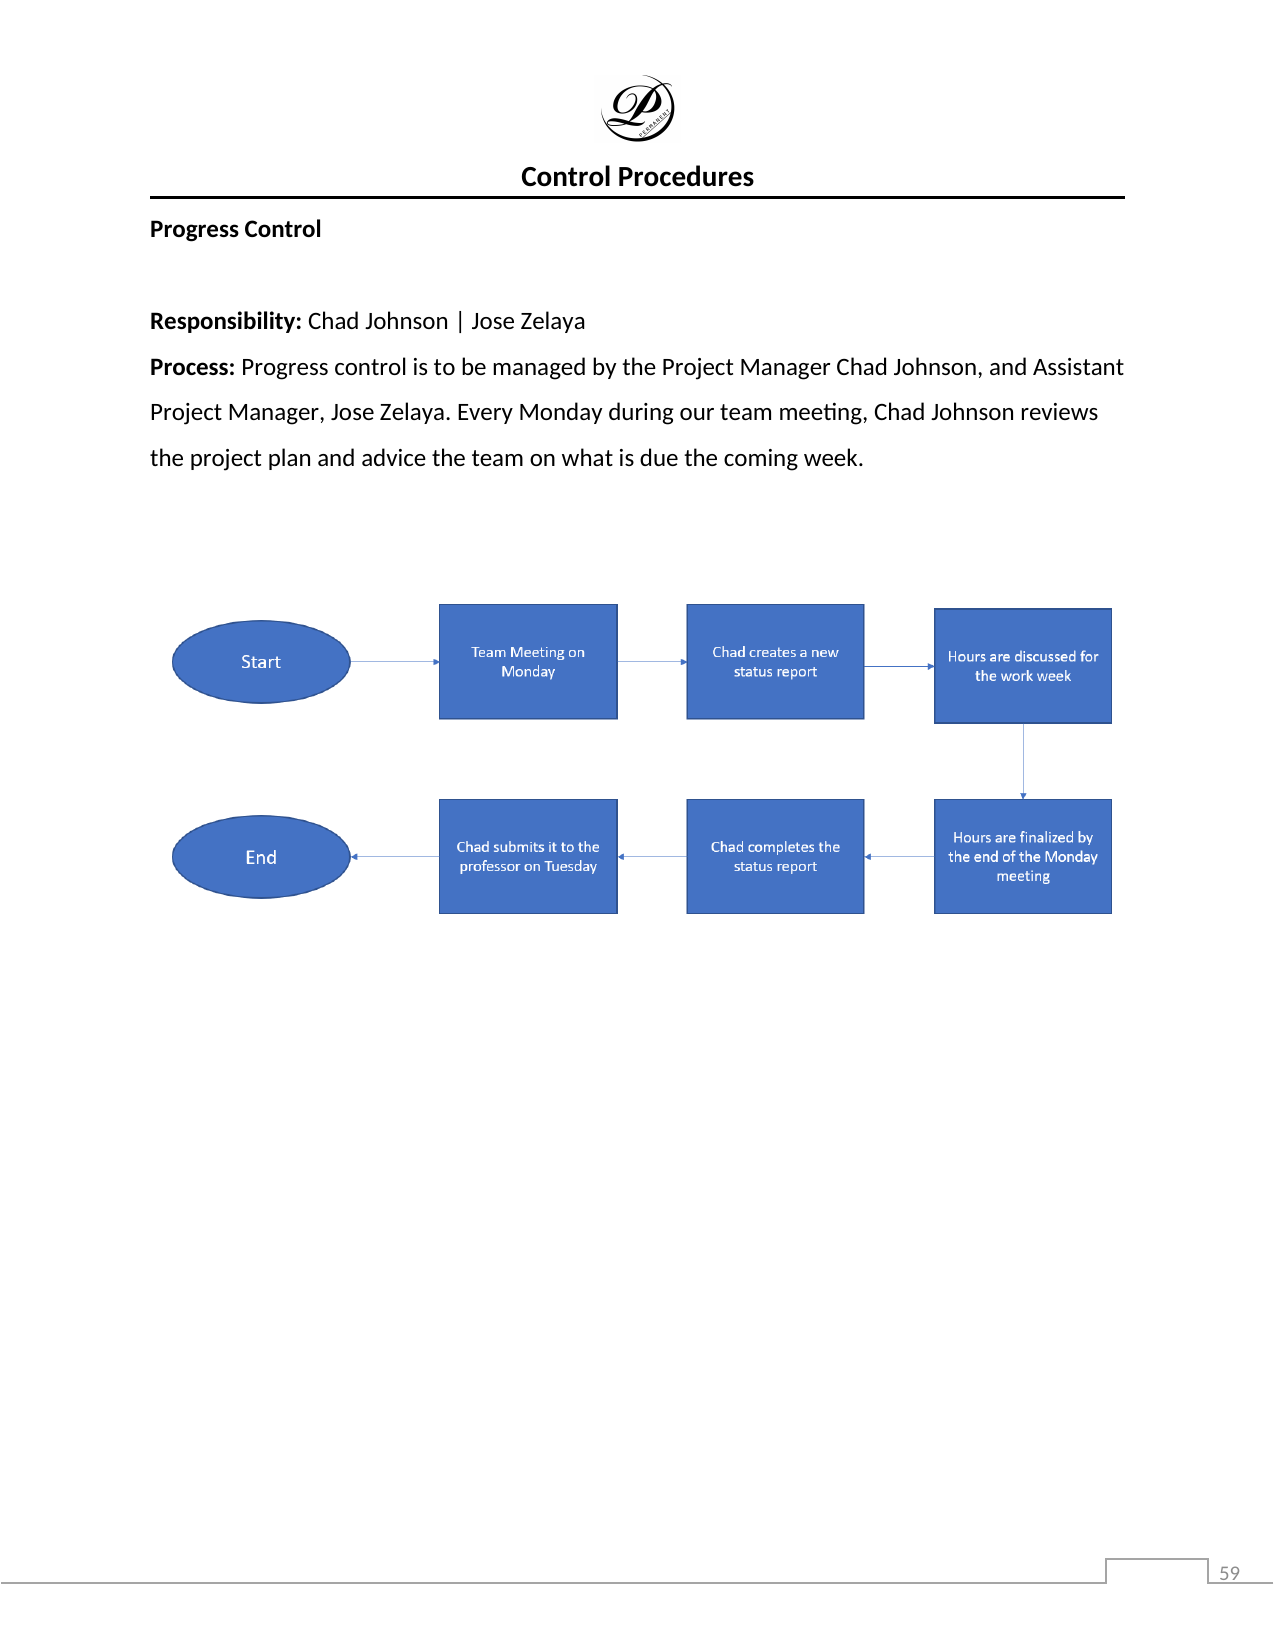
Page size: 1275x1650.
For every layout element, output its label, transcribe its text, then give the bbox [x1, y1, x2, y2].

picture [150, 579, 1125, 925]
text Responsibility: Chad Johnson | Jose Zelaya [150, 305, 1125, 336]
text Progress Control [150, 213, 1125, 244]
picture [593, 75, 682, 143]
text Process: Progress control is to be managed by the Project Manager Chad Johnson, and Assistant Project Manager, Jose Zelaya. Every Monday during our team meeting, Chad Johnson reviews the project plan and advice the team on what is due the coming week. [150, 351, 1125, 473]
